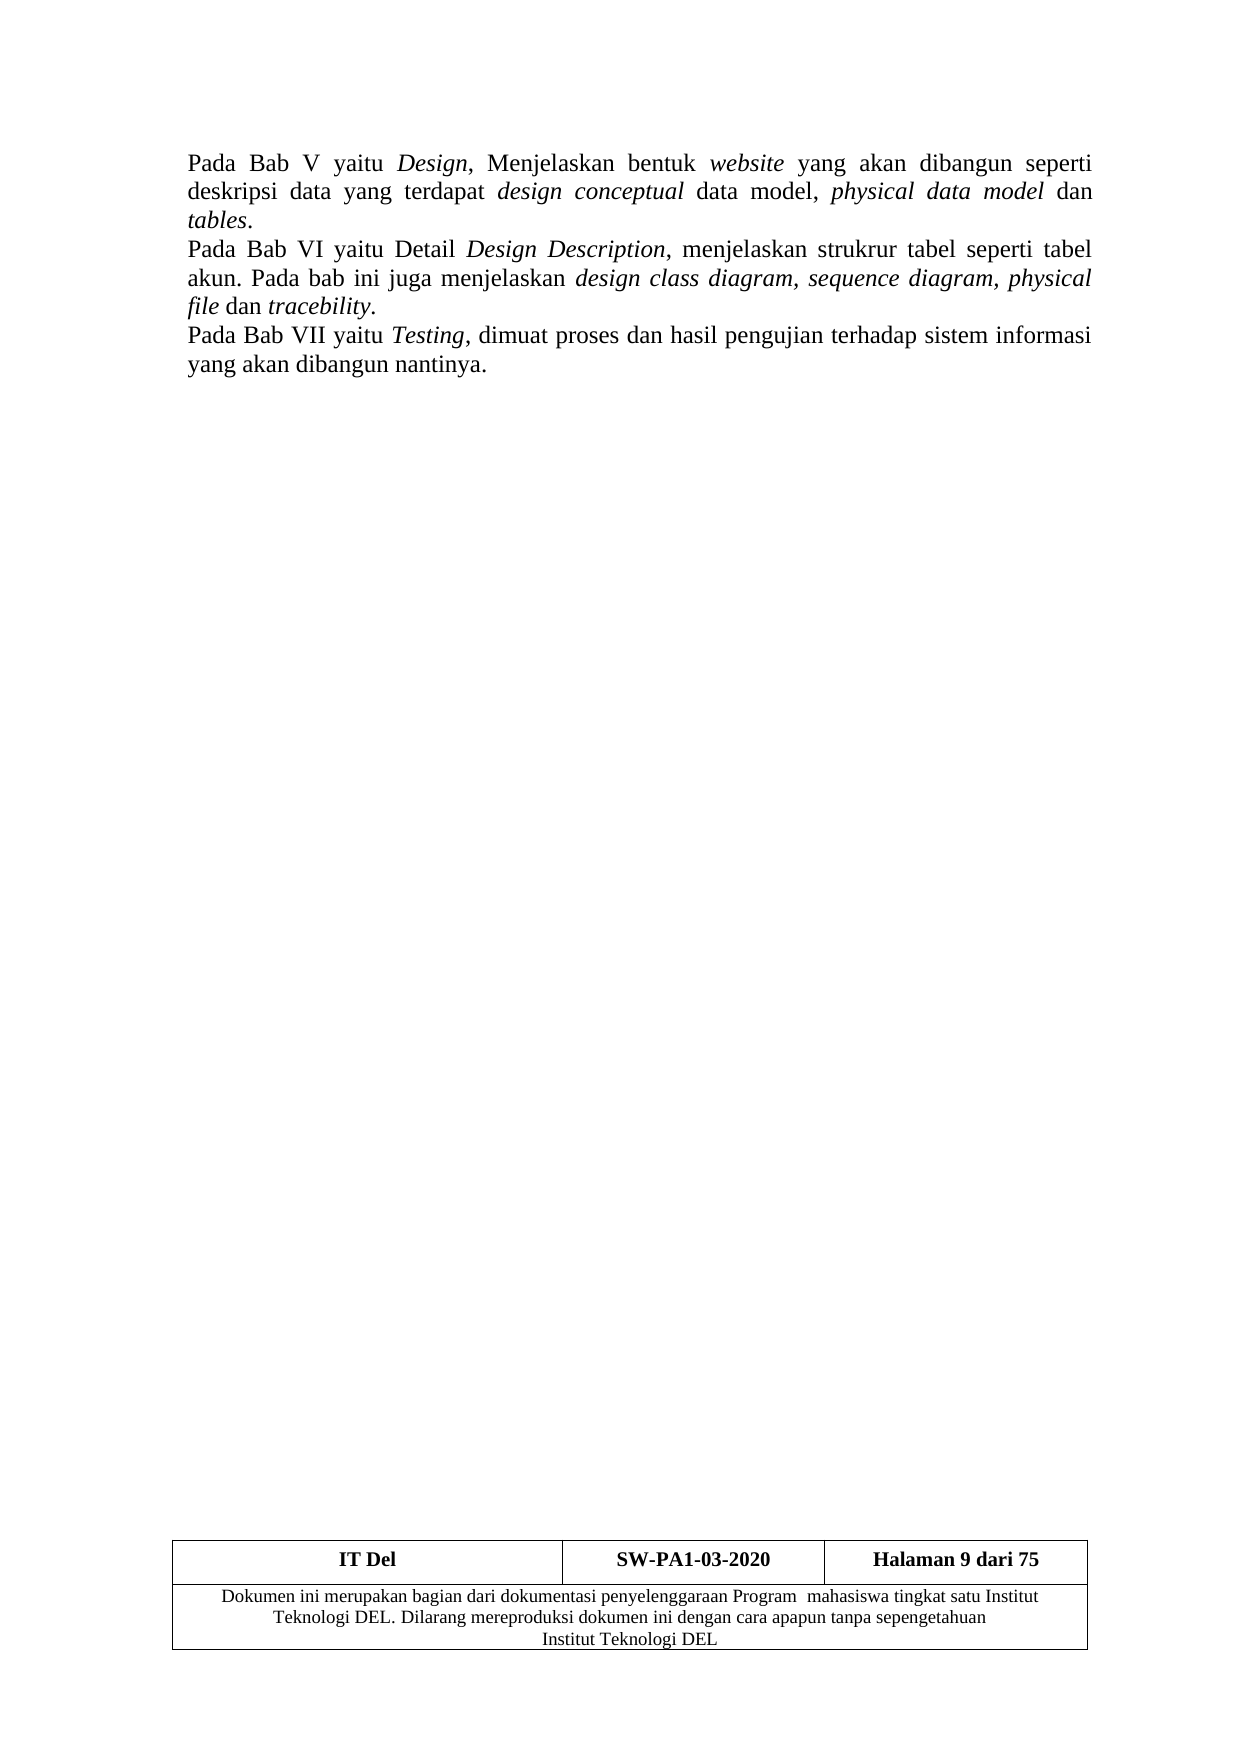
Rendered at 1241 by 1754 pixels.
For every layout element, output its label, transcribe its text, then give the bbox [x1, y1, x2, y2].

text Pada Bab VI yaitu Detail Design Description, menjelaskan strukrur tabel seperti tabel akun. Pada bab ini juga menjelaskan design class diagram, sequence diagram, physical file dan tracebility. [187, 234, 1092, 320]
text Pada Bab V yaitu Design, Menjelaskan bentuk website yang akan dibangun seperti deskripsi data yang terdapat design conceptual data model, physical data model dan tables. [187, 148, 1092, 234]
text Pada Bab VII yaitu Testing, dimuat proses dan hasil pengujian terhadap sistem informasi yang akan dibangun nantinya. [187, 320, 1092, 378]
